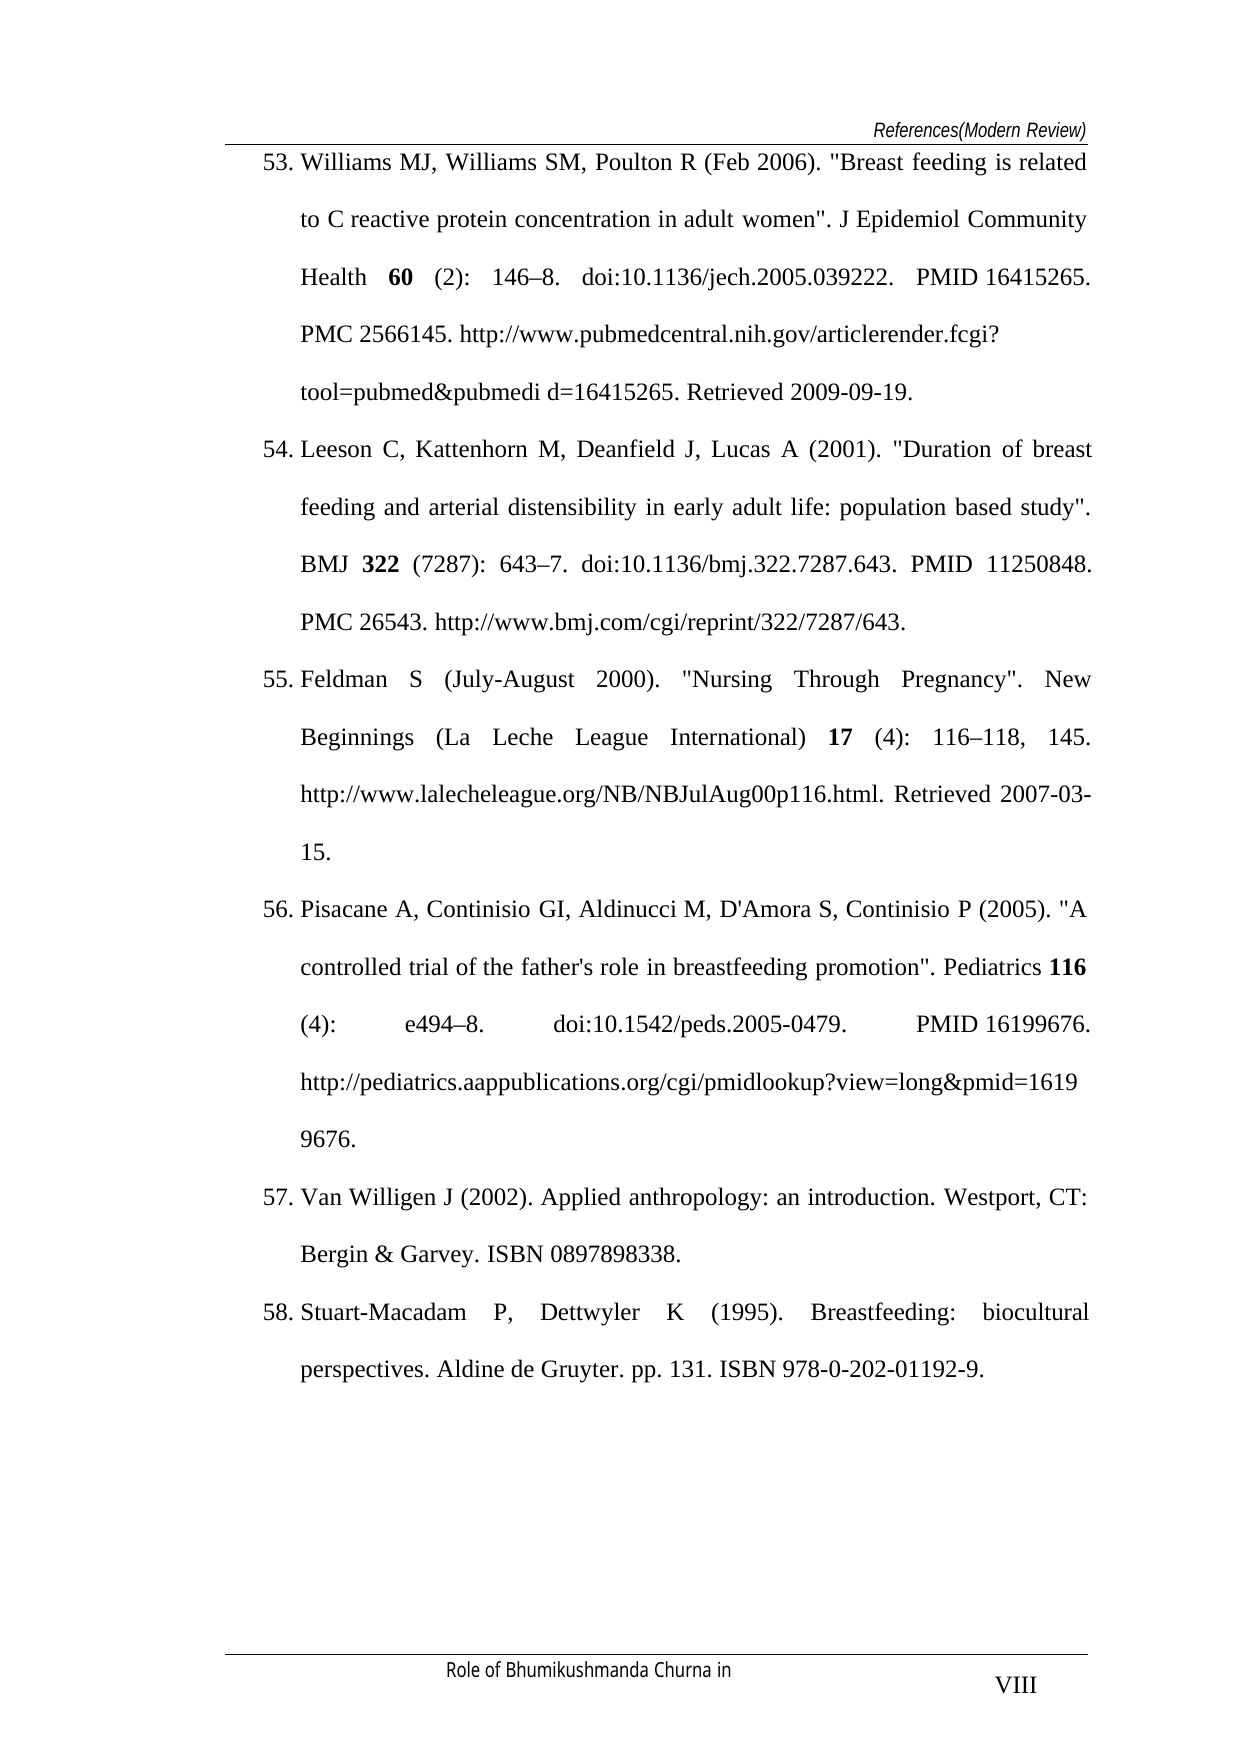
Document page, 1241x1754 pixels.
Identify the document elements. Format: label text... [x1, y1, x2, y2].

list Leeson C, Kattenhorn M, Deanfield J, Lucas A (2001). "Duration of breast feeding and arterial distensibility in early adult life: population based study". BMJ 322 (7287): 643–7. doi:10.1136/bmj.322.7287.643. PMID 11250848. PMC 26543. http://www.bmj.com/cgi/reprint/322/7287/643. [263, 434, 1092, 636]
list Pisacane A, Continisio GI, Aldinucci M, D'Amora S, Continisio P (2005). "A controlled trial of the father's role in breastfeeding promotion". Pediatrics 116 (4): e494–8. doi:10.1542/peds.2005-0479. PMID 16199676. http://pediatrics.aappublications.org/cgi/pmidlookup?view=long&pmid=1619 9676. [263, 894, 1091, 1153]
list Feldman S (July-August 2000). "Nursing Through Pregnancy". New Beginnings (La Leche League International) 17 (4): 116–118, 145. http://www.lalecheleague.org/NB/NBJulAug00p116.html. Retrieved 2007-03- 15. [263, 664, 1092, 866]
list Stuart-Macadam P, Dettwyler K (1995). Breastfeeding: biocultural perspectives. Aldine de Gruyter. pp. 131. ISBN 978-0-202-01192-9. [263, 1297, 1091, 1383]
list Williams MJ, Williams SM, Poulton R (Feb 2006). "Breast feeding is related to C reactive protein concentration in adult women". J Epidemiol Community Health 60 (2): 146–8. doi:10.1136/jech.2005.039222. PMID 16415265. PMC 2566145. http://www.pubmedcentral.nih.gov/articlerender.fcgi?tool=pubmed&pubmedi d=16415265. Retrieved 2009-09-19. [263, 147, 1091, 406]
list Van Willigen J (2002). Applied anthropology: an introduction. Westport, CT: Bergin & Garvey. ISBN 0897898338. [263, 1182, 1090, 1268]
